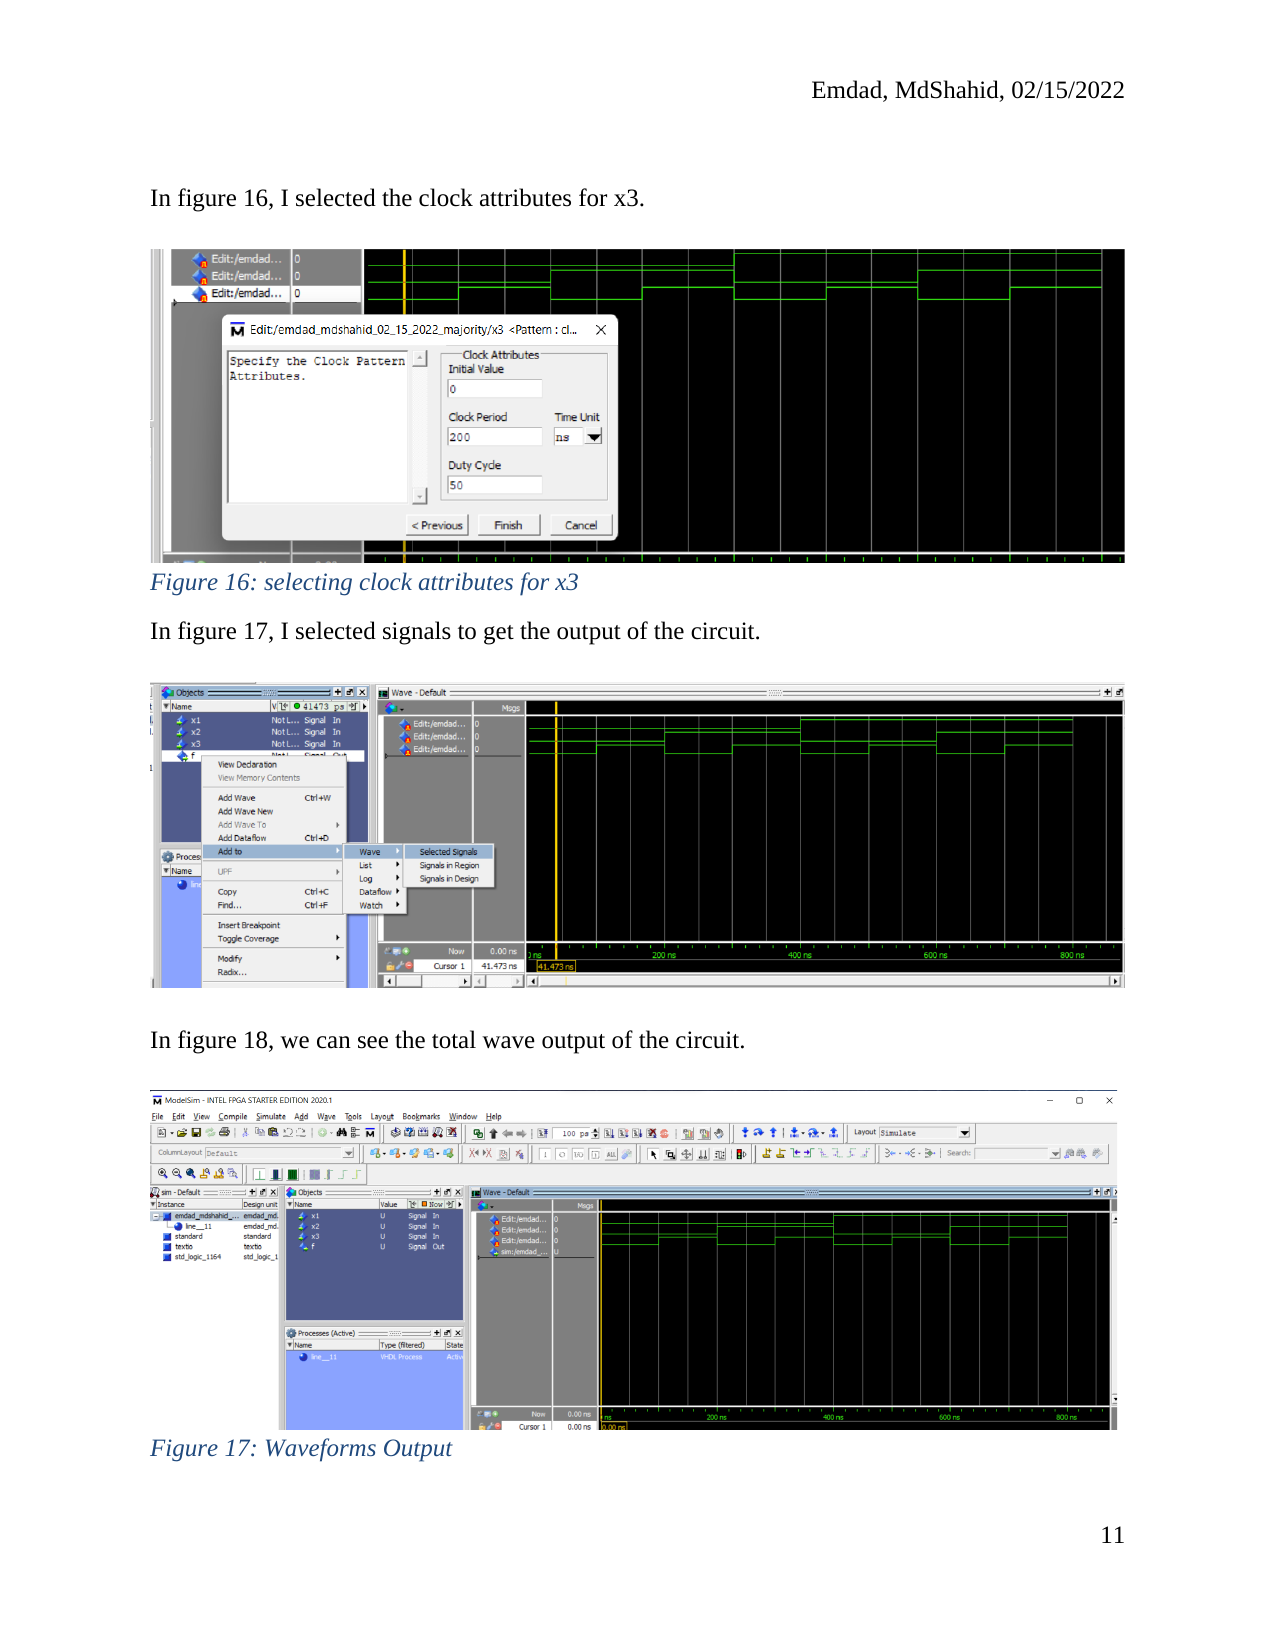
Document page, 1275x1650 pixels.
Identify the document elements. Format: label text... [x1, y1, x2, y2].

text In figure 18, we can see the total wave output of the circuit. [150, 1025, 1125, 1053]
text Figure 17: Waveforms Output [150, 1433, 1125, 1462]
text Figure 16: selecting clock attributes for x3 [150, 567, 1125, 595]
text In figure 16, I selected the clock attributes for x3. [150, 183, 1125, 212]
picture [150, 249, 1125, 563]
text In figure 17, I selected signals to get the output of the circuit. [150, 616, 1125, 645]
picture [150, 1090, 1118, 1430]
picture [150, 682, 1125, 988]
